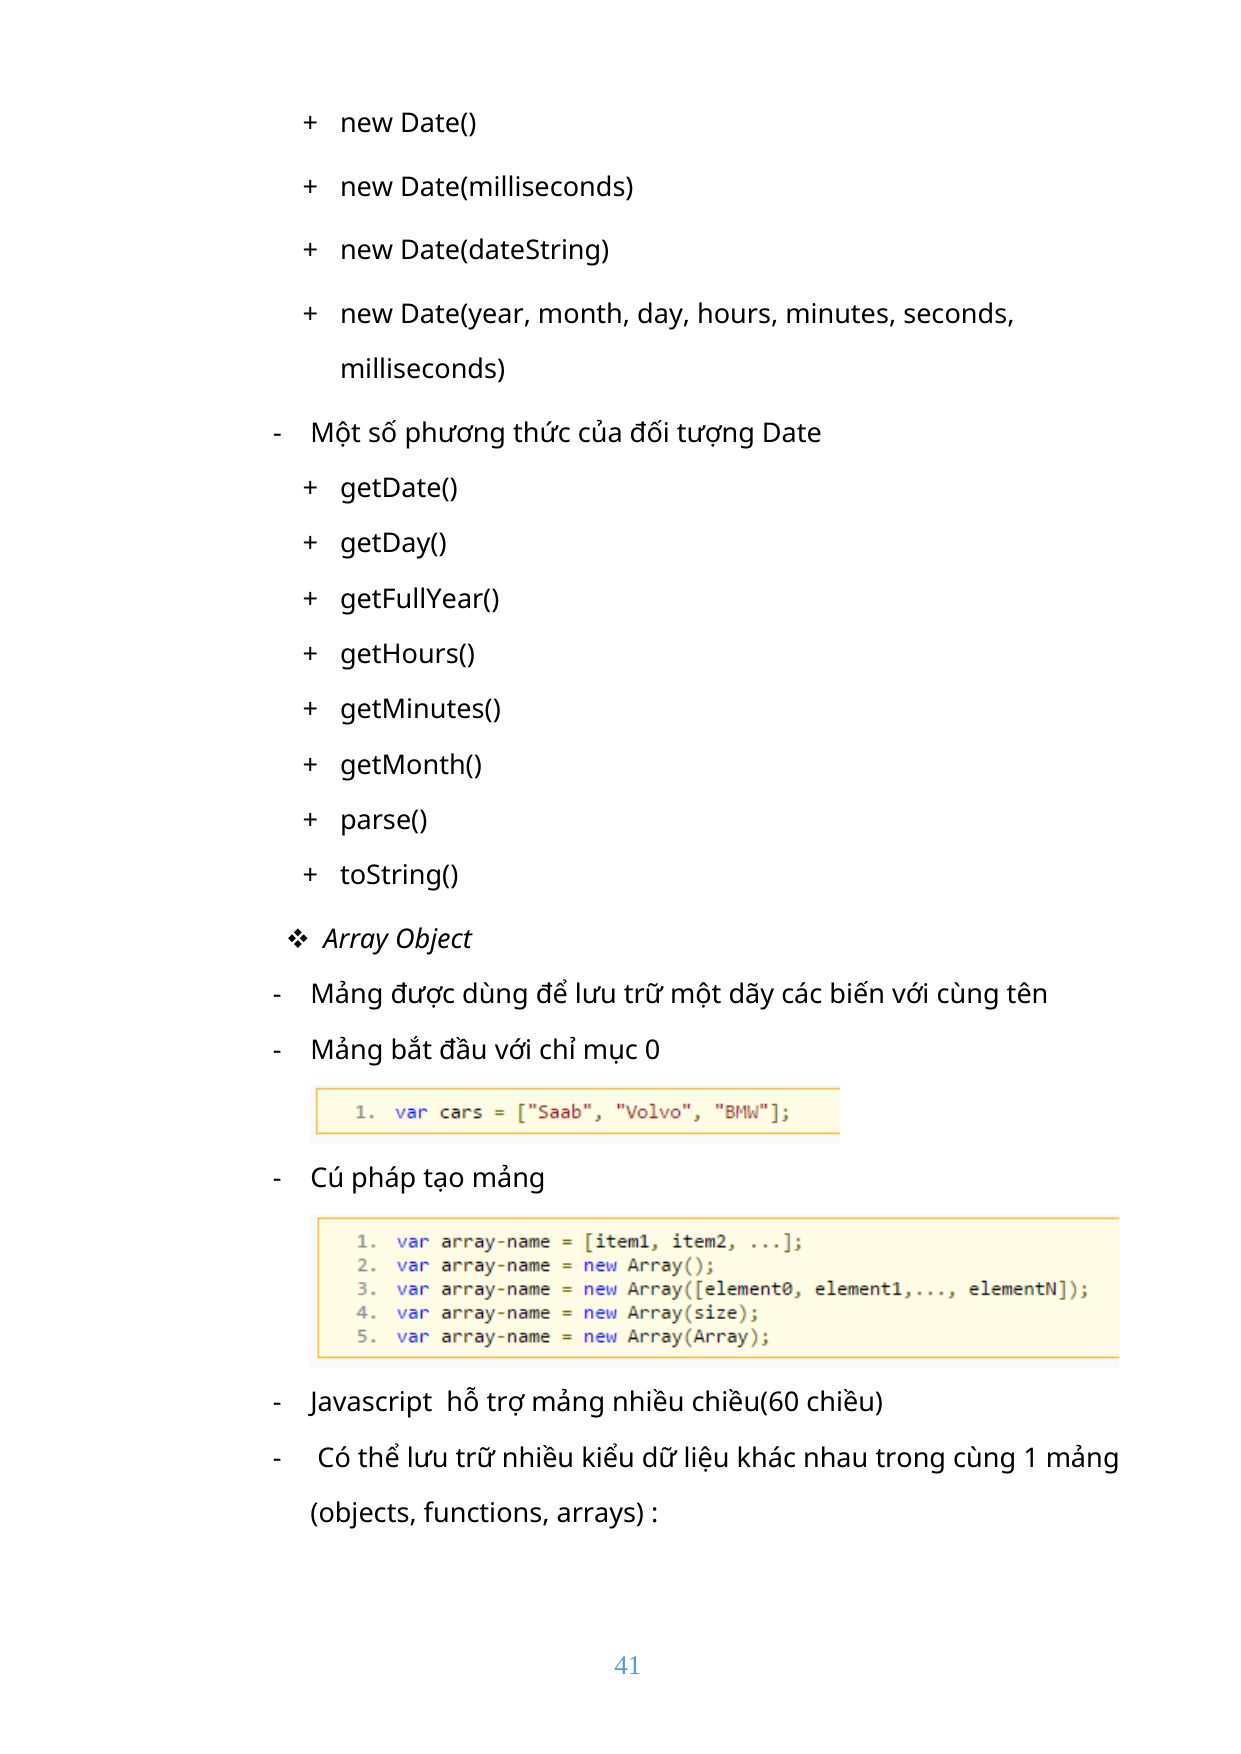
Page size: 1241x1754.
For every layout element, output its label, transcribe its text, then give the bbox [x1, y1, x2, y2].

list getMonth() [302, 745, 1137, 782]
list new Date(dateString) [302, 231, 1137, 268]
list toString() [302, 856, 1137, 893]
list getMinutes() [302, 690, 1137, 727]
list getHours() [302, 634, 1137, 671]
list new Date(year, month, day, hours, minutes, seconds, milliseconds) [302, 294, 1137, 387]
list new Date(milliseconds) [302, 167, 1137, 204]
subtitle Array Object [286, 919, 1137, 956]
list Có thể lưu trữ nhiều kiểu dữ liệu khác nhau trong cùng 1 mảng (objects, functions, arrays) : [273, 1438, 1137, 1530]
list Mảng được dùng để lưu trữ một dãy các biến với cùng tên [273, 975, 1137, 1012]
picture [310, 1085, 840, 1144]
list Cú pháp tạo mảng [273, 1159, 1137, 1196]
list getDay() [302, 524, 1137, 561]
list getFullYear() [302, 579, 1137, 616]
list getDate() [302, 469, 1137, 506]
list Mảng bắt đầu với chỉ mục 0 [273, 1030, 1137, 1067]
list parse() [302, 801, 1137, 837]
picture [310, 1214, 1120, 1368]
list Một số phương thức của đối tượng Date [273, 413, 1137, 450]
list Javascript hỗ trợ mảng nhiều chiều(60 chiều) [273, 1383, 1137, 1419]
list new Date() [302, 103, 1137, 140]
